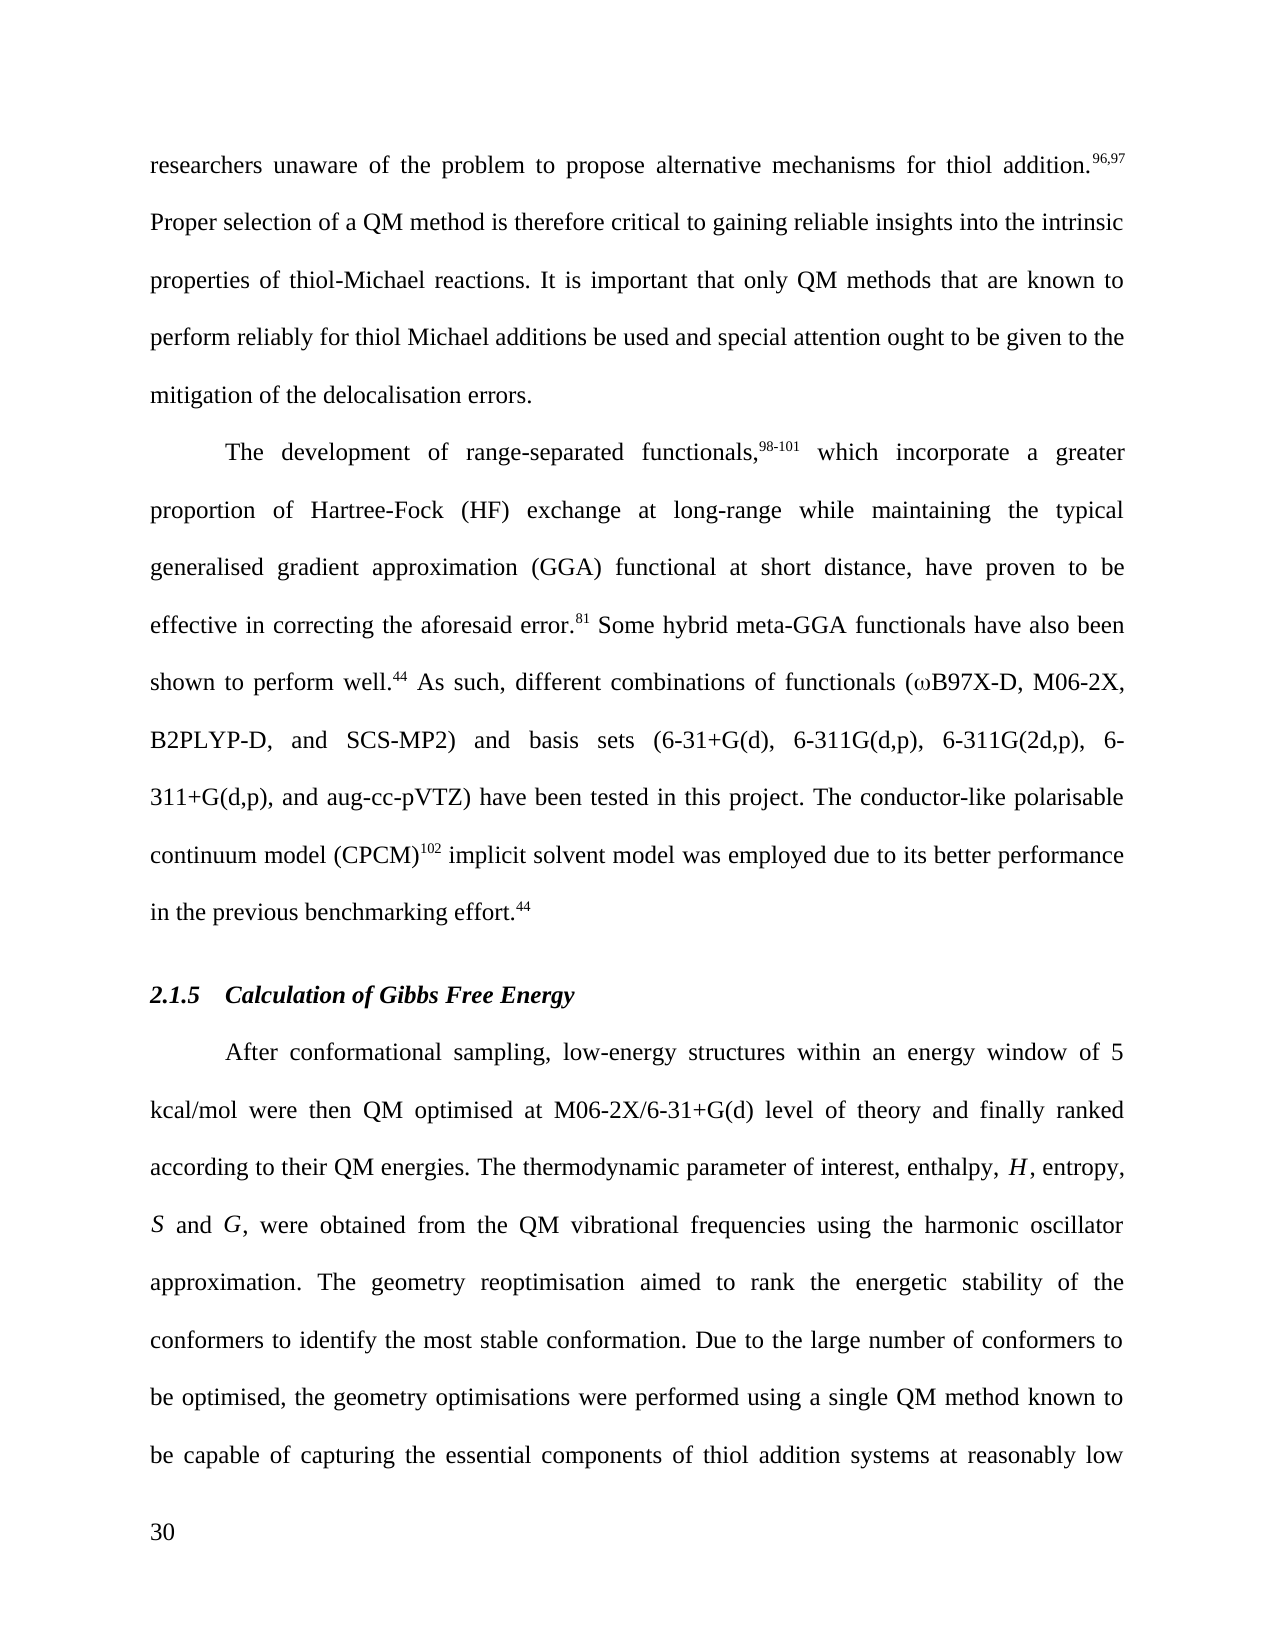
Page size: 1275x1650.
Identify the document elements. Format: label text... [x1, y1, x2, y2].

subtitle Calculation of Gibbs Free Energy [150, 980, 1125, 1009]
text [150, 150, 1125, 409]
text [150, 1037, 1125, 1469]
text The development of range-separated functionals,98-101 which incorporate a greater proportion of Hartree-Fock (HF) exchange at long-range while maintaining the typical generalised gradient approximation (GGA) functional at short distance, have proven to be effective in correcting the aforesaid error.81 Some hybrid meta-GGA functionals have also been shown to perform well.44 As such, different combinations of functionals (B97X-D, M06-2X, B2PLYP-D, and SCS-MP2) and basis sets (6-31+G(d), 6-311G(d,p), 6-311G(2d,p), 6-311+G(d,p), and aug-cc-pVTZ) have been tested in this project. The conductor-like polarisable continuum model (CPCM)102 implicit solvent model was employed due to its better performance in the previous benchmarking effort.44 [150, 437, 1125, 926]
